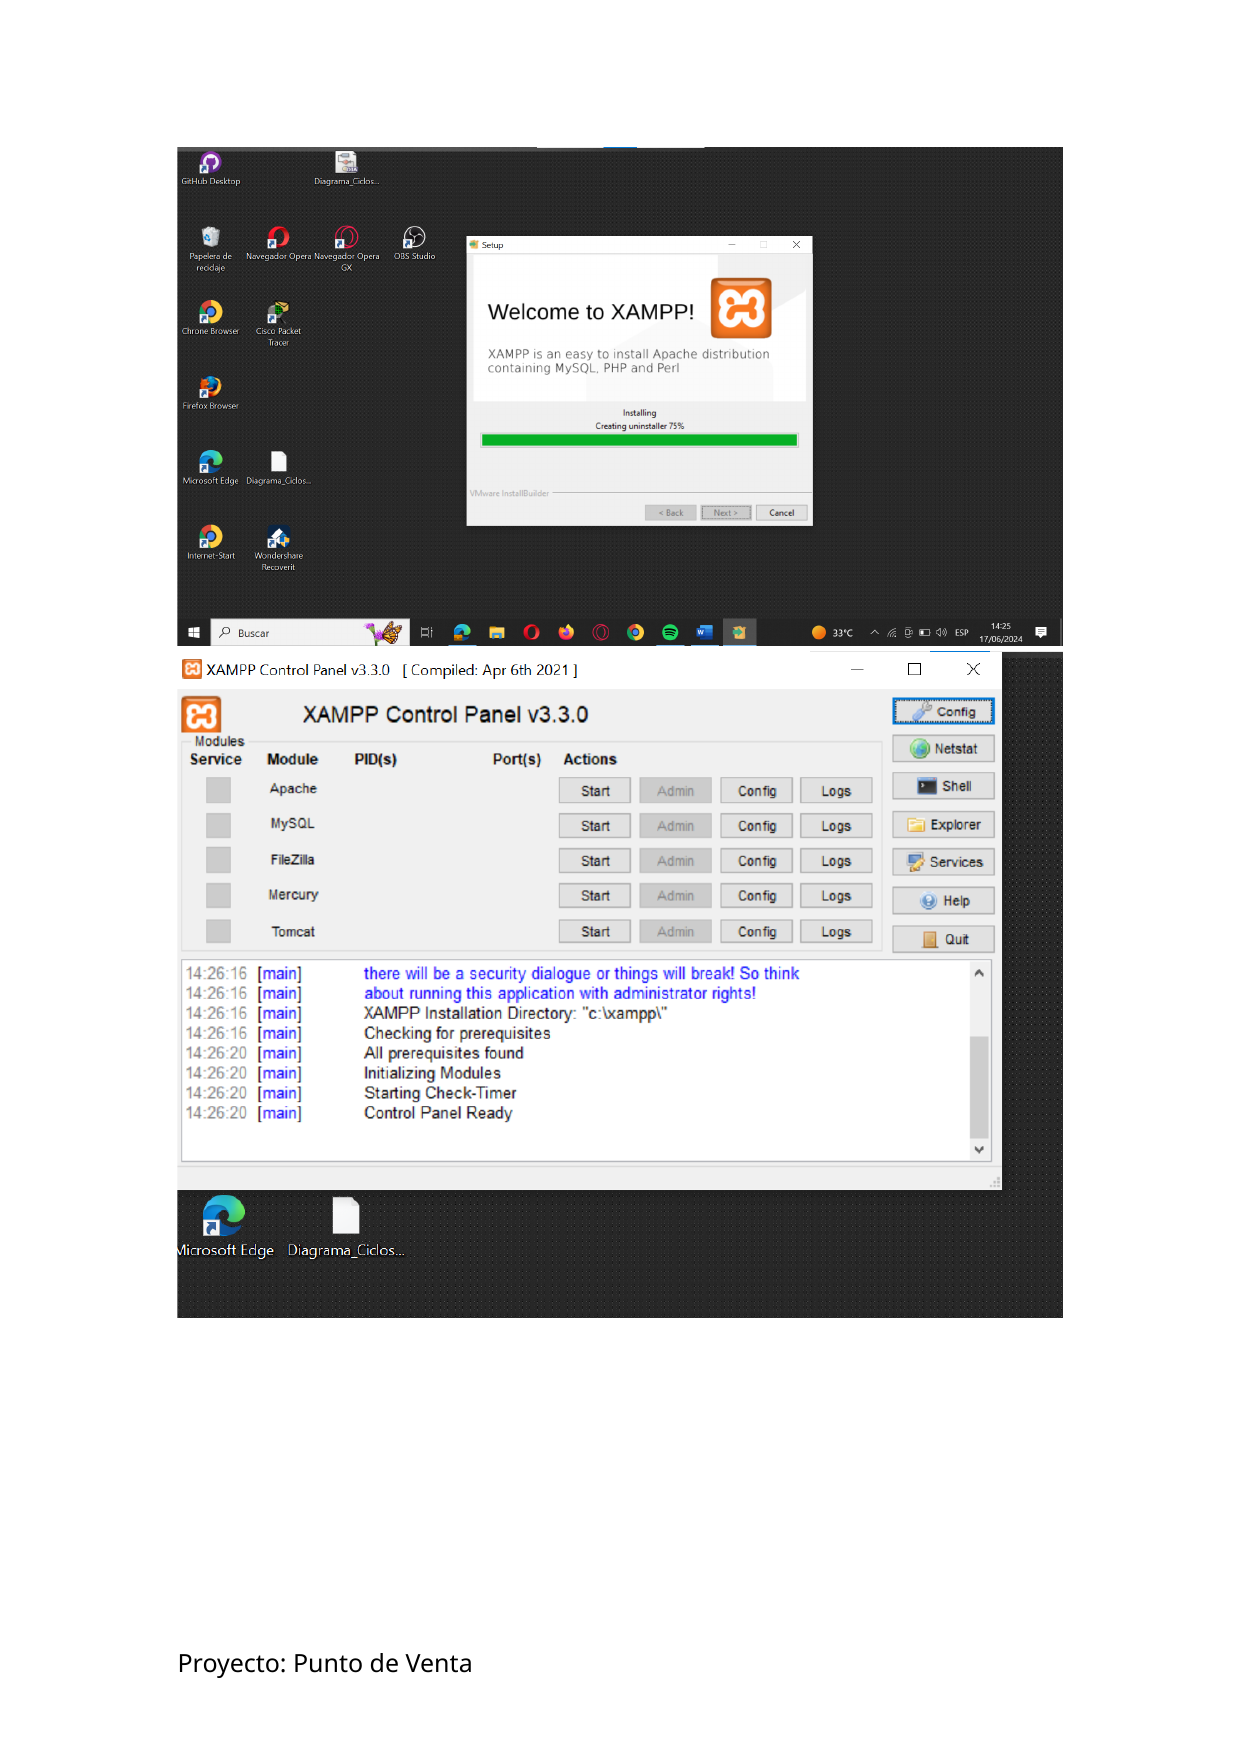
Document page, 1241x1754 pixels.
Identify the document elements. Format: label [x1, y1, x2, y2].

picture [177, 147, 1063, 646]
picture [177, 651, 1063, 1318]
